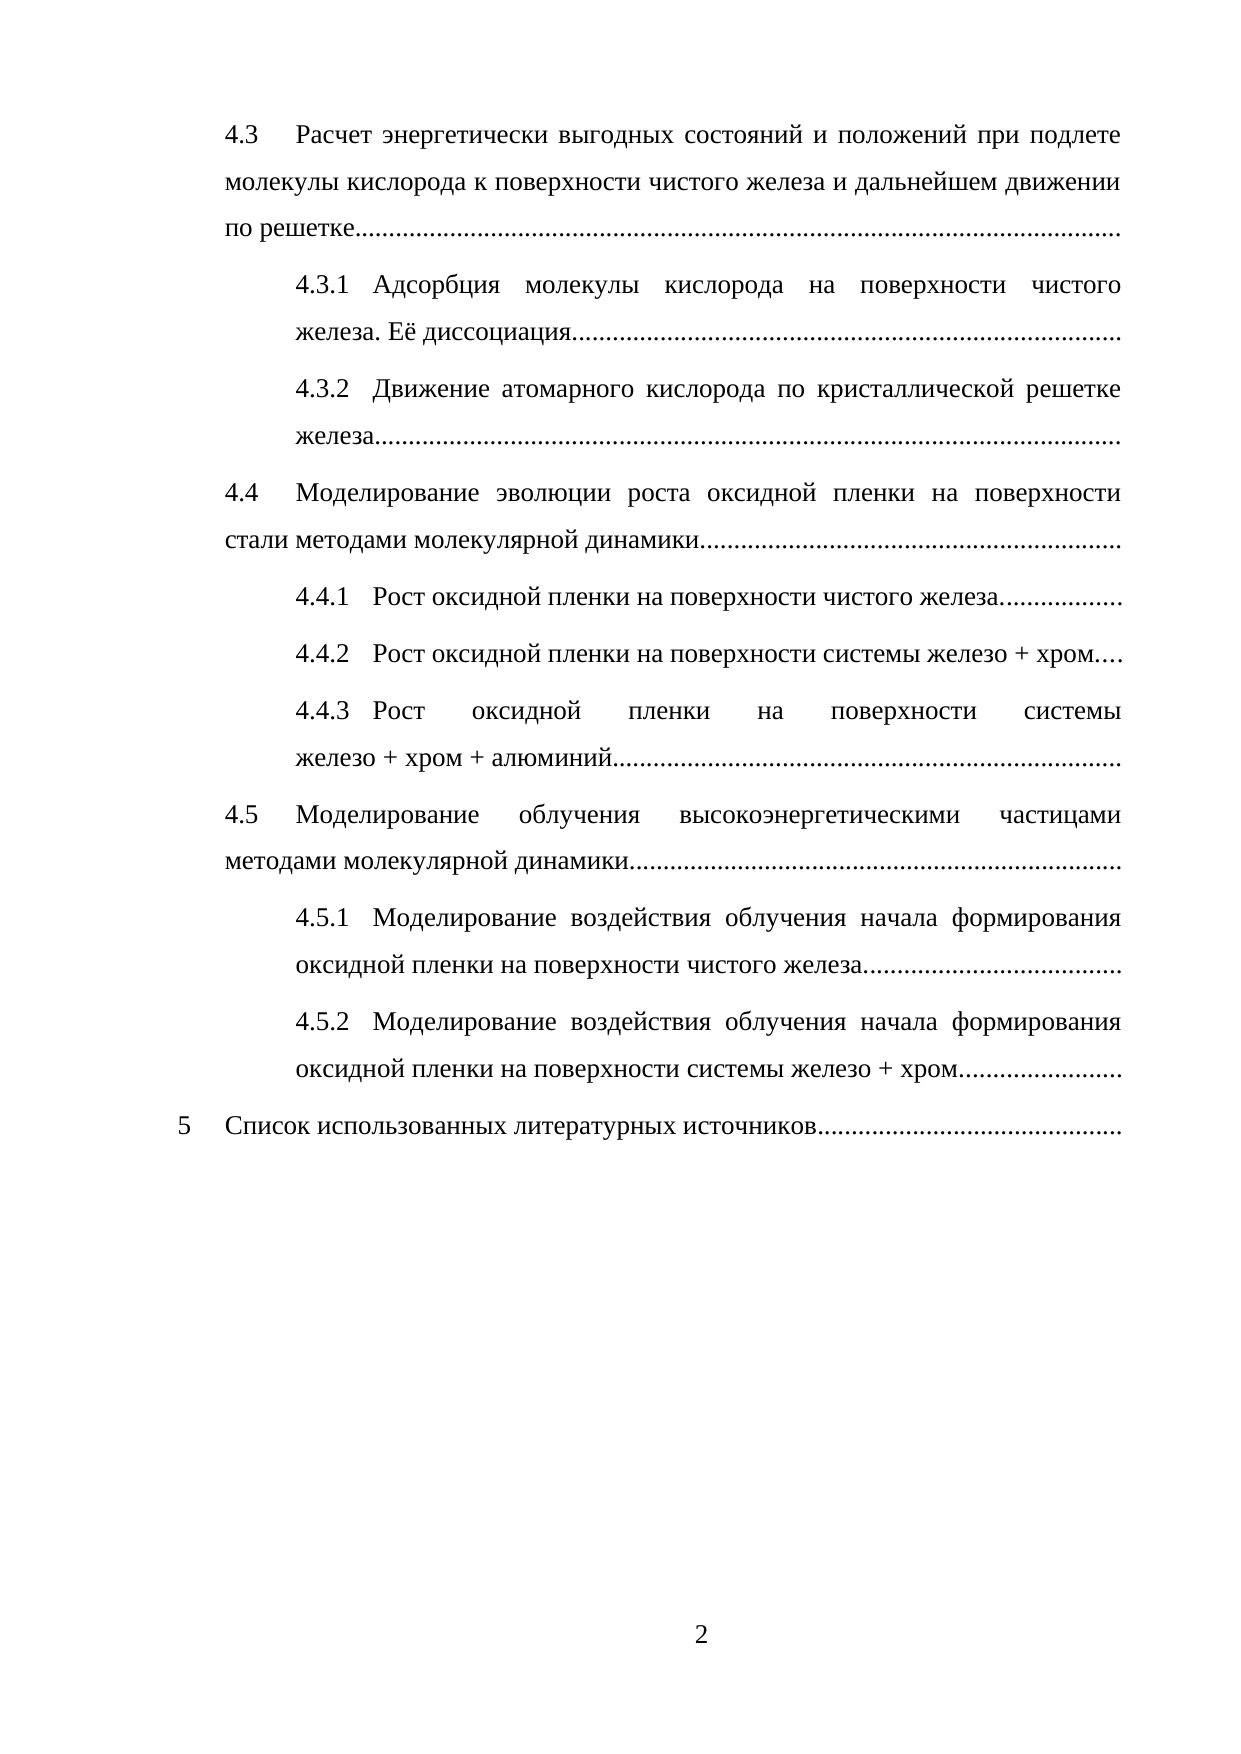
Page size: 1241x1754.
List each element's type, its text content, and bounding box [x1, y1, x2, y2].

text 4.3 Расчет энергетически выгодных состояний и положений при подлете молекулы кислорода к поверхности чистого железа и дальнейшем движении по решетке. 64 [224, 118, 1122, 243]
text 4.4.3 Рост оксидной пленки на поверхности системы железо + хром + алюминий. 80 [295, 694, 1122, 772]
text 5 Список использованных литературных источников 84 [177, 1109, 1122, 1140]
text 4.4.2 Рост оксидной пленки на поверхности системы железо + хром. 75 [295, 637, 1122, 668]
text 4.4.1 Рост оксидной пленки на поверхности чистого железа. 69 [295, 580, 1122, 611]
text 4.5.1 Моделирование воздействия облучения начала формирования оксидной пленки на поверхности чистого железа. 80 [295, 901, 1122, 979]
text 4.4 Моделирование эволюции роста оксидной пленки на поверхности стали методами молекулярной динамики. 69 [224, 476, 1122, 554]
text 4.3.2 Движение атомарного кислорода по кристаллической решетке железа. 68 [295, 372, 1122, 450]
text 4.5 Моделирование облучения высокоэнергетическими частицами методами молекулярной динамики. 80 [224, 798, 1122, 876]
text 4.5.2 Моделирование воздействия облучения начала формирования оксидной пленки на поверхности системы железо + хром. 82 [295, 1005, 1122, 1083]
text 4.3.1 Адсорбция молекулы кислорода на поверхности чистого железа. Её диссоциация. 64 [295, 268, 1122, 346]
